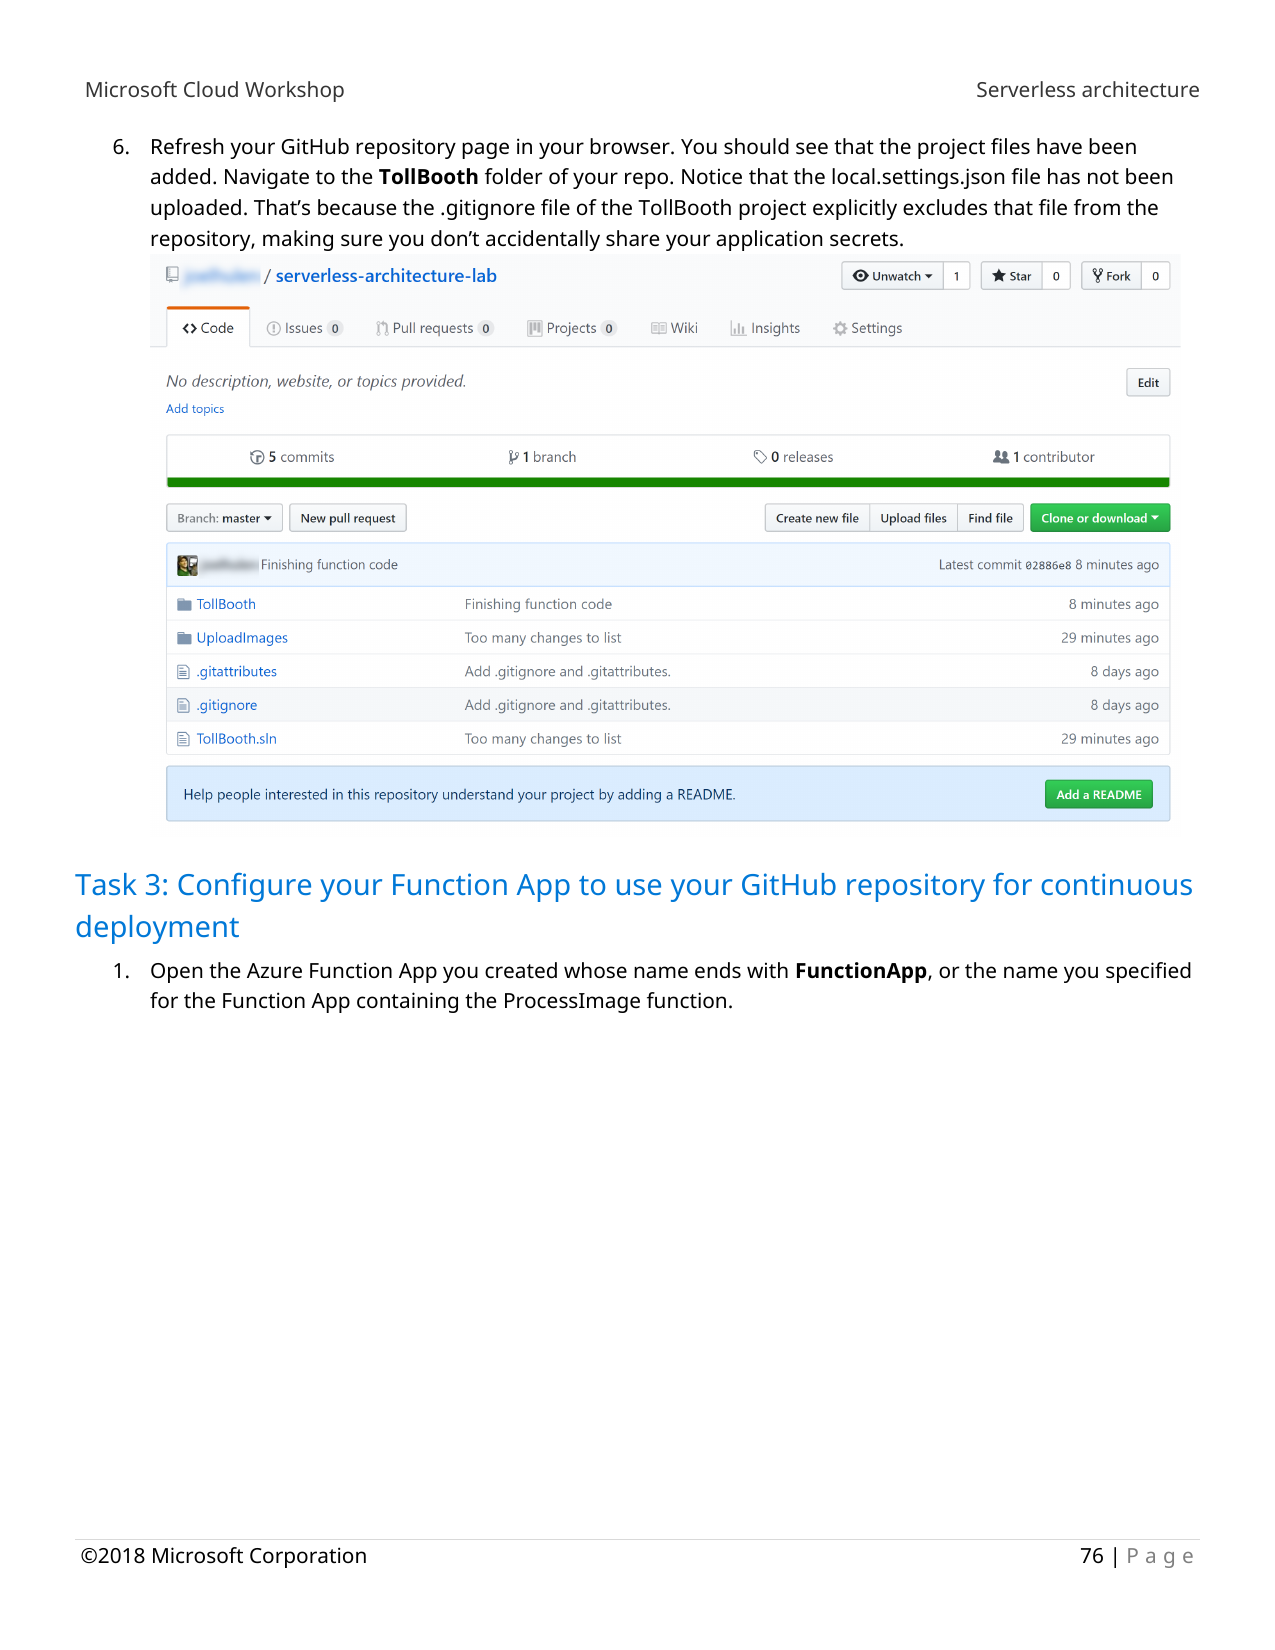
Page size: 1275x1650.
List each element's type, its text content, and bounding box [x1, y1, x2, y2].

picture [150, 254, 1181, 837]
subtitle Task 3: Configure your Function App to use your GitHub repository for continuous deployment [75, 864, 1200, 946]
list Open the Azure Function App you created whose name ends with FunctionApp, or the name you specified for the Function App containing the ProcessImage function. [112, 956, 1200, 1015]
